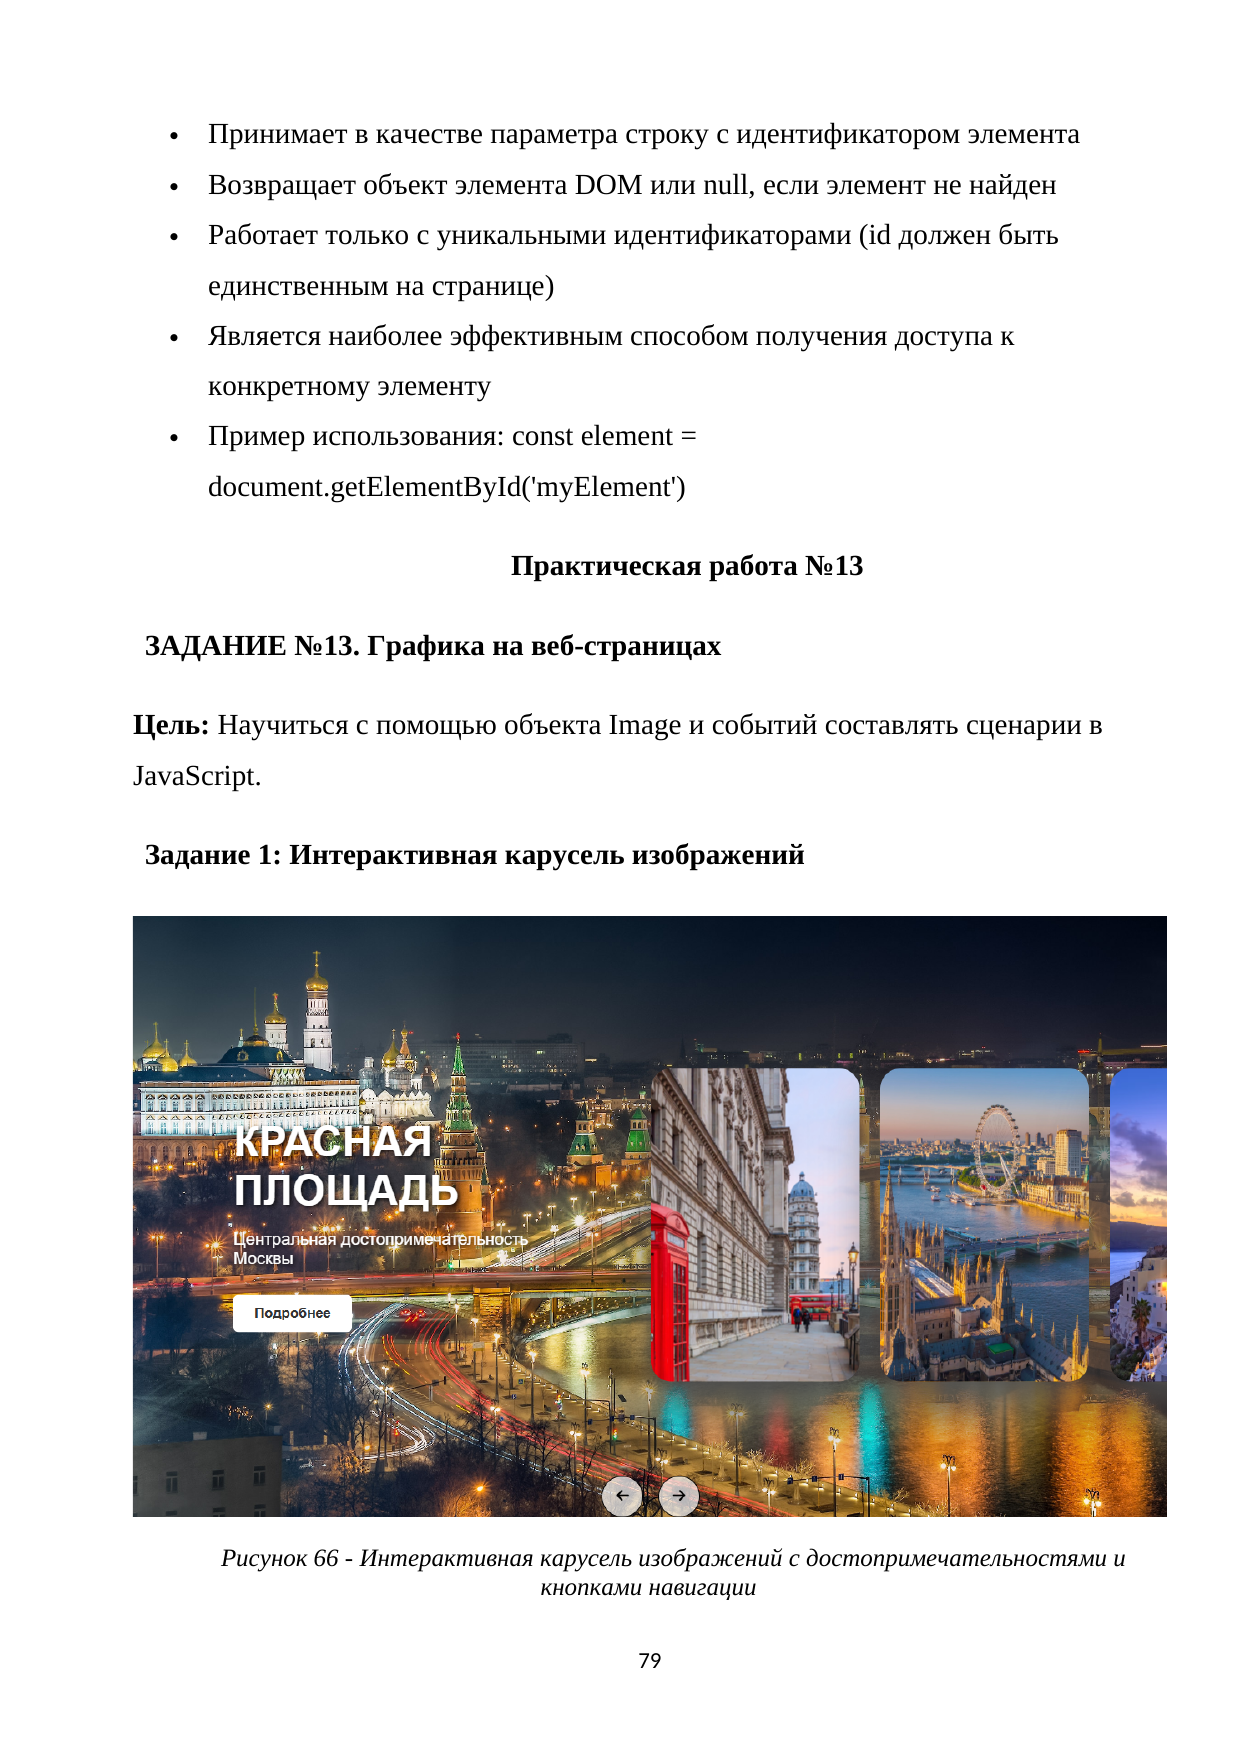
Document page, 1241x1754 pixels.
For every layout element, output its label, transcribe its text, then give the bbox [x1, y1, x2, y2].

text Цель: Научиться с помощью объекта Image и событий составлять сценарии в JavaScript. [133, 707, 1166, 791]
list Является наиболее эффективным способом получения доступа к конкретному элементу [170, 318, 1166, 402]
text ЗАДАНИЕ №13. Графика на веб-страницах [144, 628, 1155, 661]
text Практическая работа №13 [208, 548, 1166, 582]
text Рисунок 66 - Интерактивная карусель изображений с достопримечательностями и кнопками навигации [133, 1517, 1166, 1600]
list Принимает в качестве параметра строку с идентификатором элемента [170, 117, 1166, 150]
list Пример использования: const element = document.getElementById('myElement') [170, 418, 1166, 502]
list Работает только с уникальными идентификаторами (id должен быть единственным на странице) [170, 217, 1166, 301]
list Возвращает объект элемента DOM или null, если элемент не найден [170, 167, 1166, 201]
picture [132, 916, 1167, 1517]
text Задание 1: Интерактивная карусель изображений [144, 837, 1155, 871]
